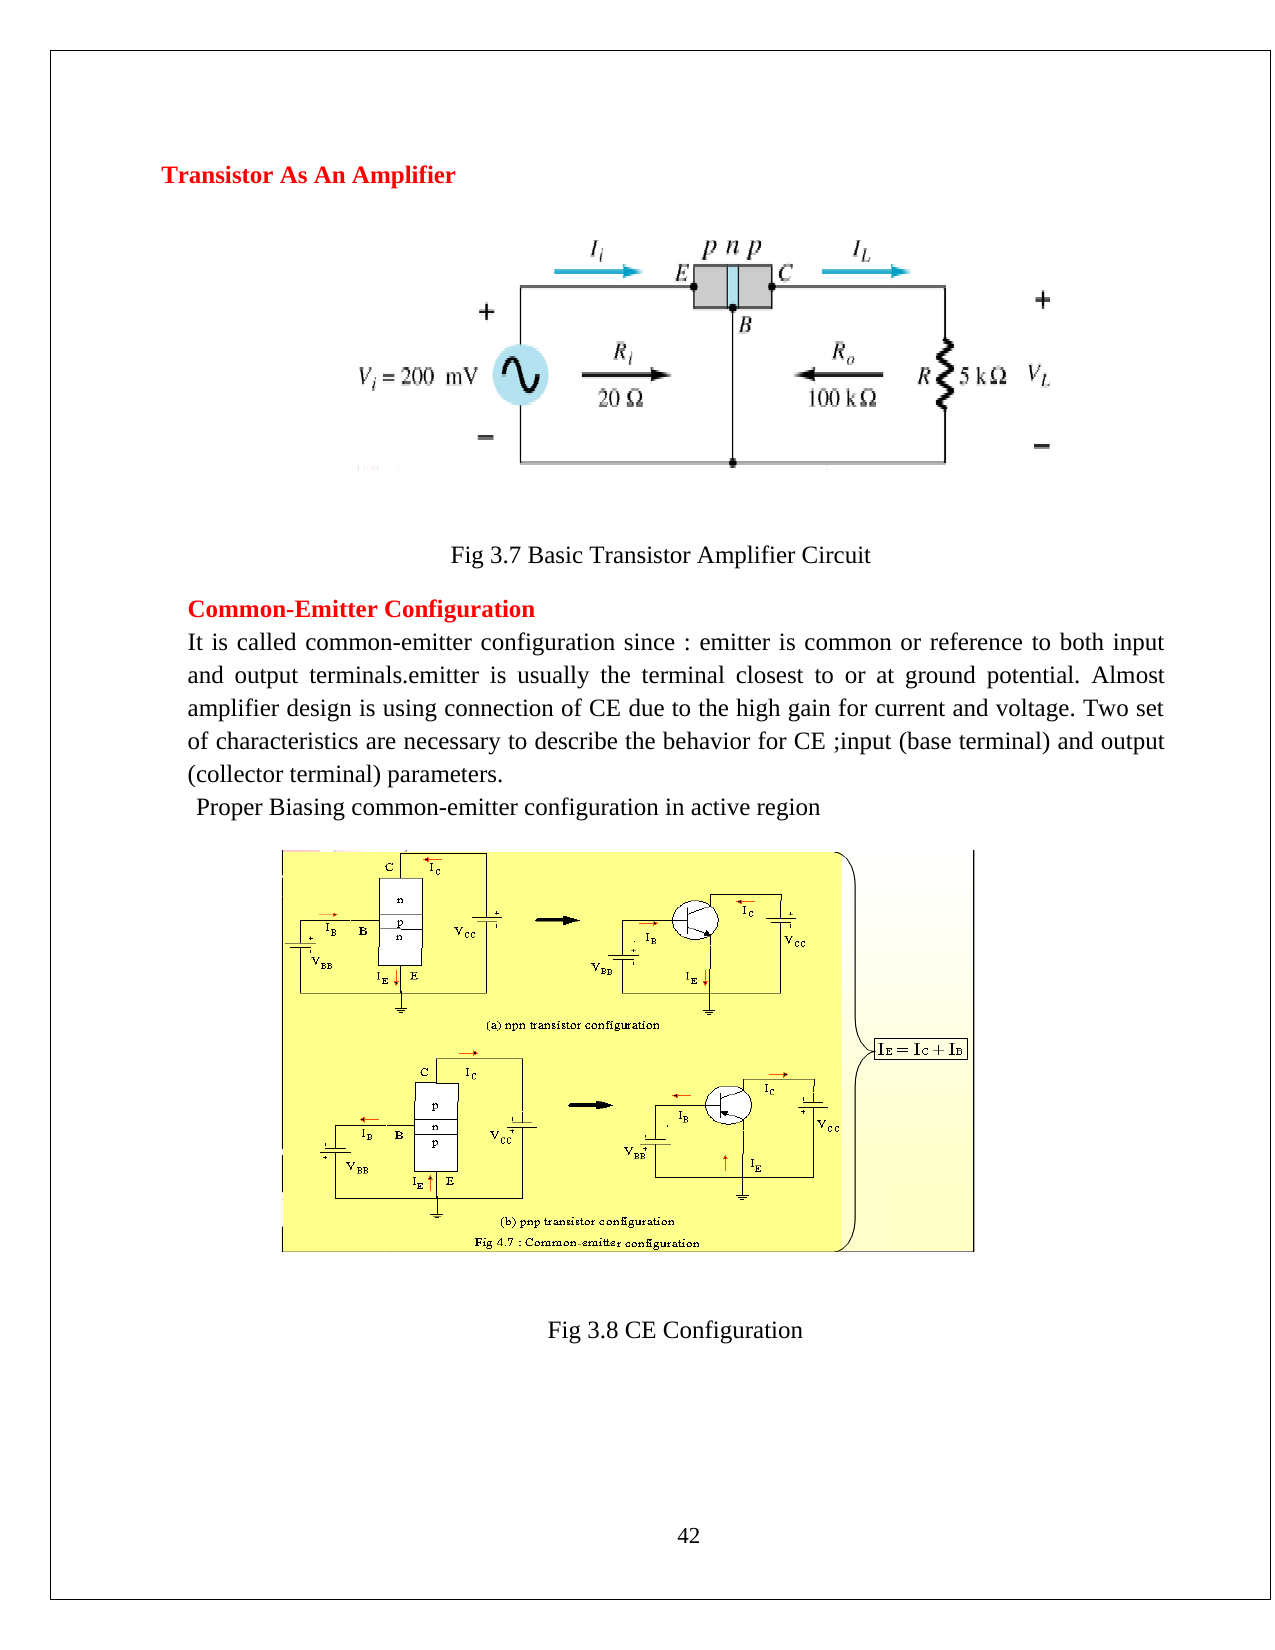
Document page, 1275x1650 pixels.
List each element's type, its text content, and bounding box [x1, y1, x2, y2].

text Proper Biasing common-emitter configuration in active region [196, 792, 1270, 821]
text Fig 3.7 Basic Transistor Amplifier Circuit [89, 540, 1232, 568]
subtitle Common-Emitter Configuration [187, 594, 1270, 623]
text Fig 3.8 CE Configuration [89, 1315, 1261, 1344]
subtitle Transistor As An Amplifier [161, 161, 1270, 189]
picture [357, 240, 1051, 473]
text It is called common-emitter configuration since : emitter is common or reference to both input and output terminals.emitter is usually the terminal closest to or at ground potential. Almost amplifier design is using connection of CE due to the high gain for current and voltage. Two set of characteristics are necessary to describe the behavior for CE ;input (base terminal) and output (collector terminal) parameters. [187, 627, 1166, 788]
picture [281, 850, 975, 1252]
